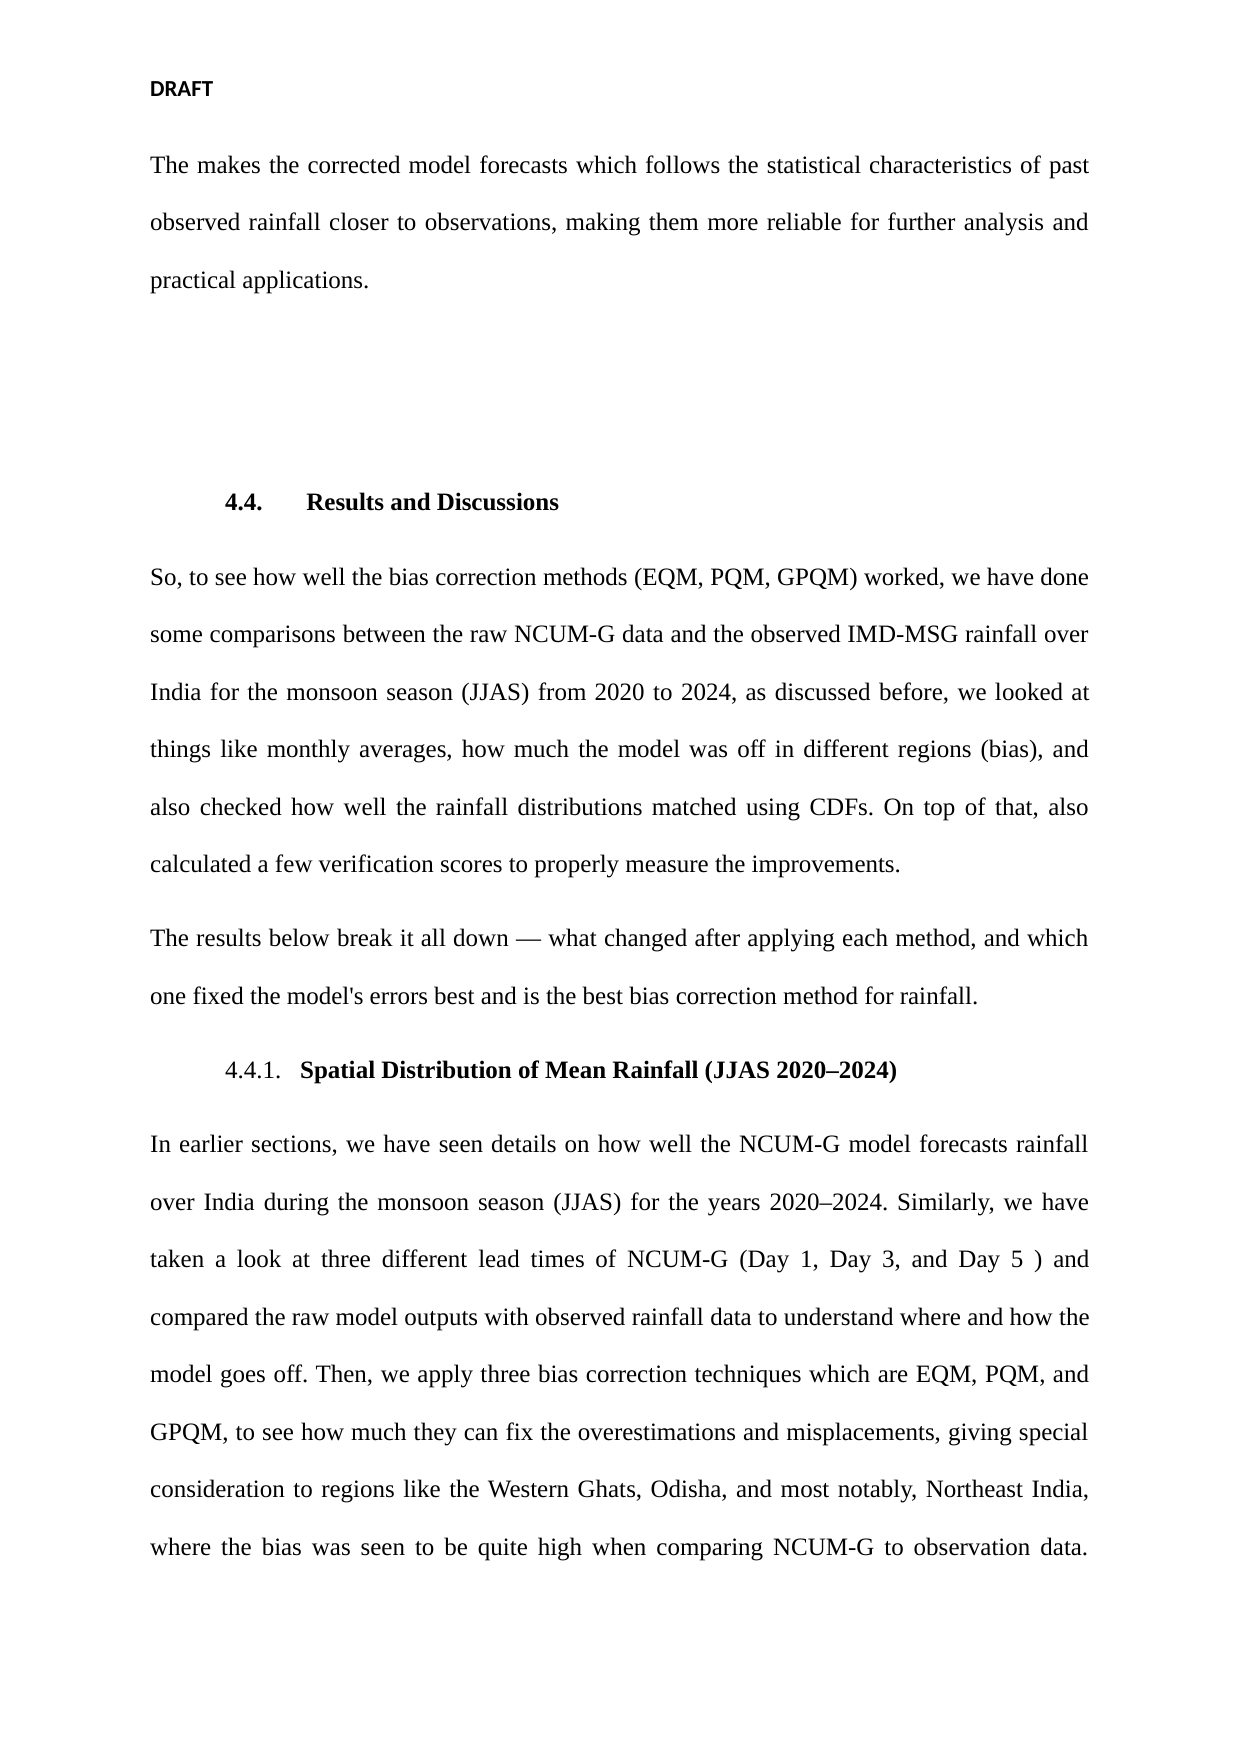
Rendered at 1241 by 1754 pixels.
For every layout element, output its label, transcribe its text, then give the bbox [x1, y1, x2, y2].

text The results below break it all down — what changed after applying each method, and which one fixed the model's errors best and is the best bias correction method for rainfall. [150, 923, 1090, 1009]
text The makes the corrected model forecasts which follows the statistical characteristics of past observed rainfall closer to observations, making them more reliable for further analysis and practical applications. [150, 150, 1090, 294]
list Results and Discussions [225, 487, 1090, 516]
text So, to see how well the bias correction methods (EQM, PQM, GPQM) worked, we have done some comparisons between the raw NCUM-G data and the observed IMD-MSG rainfall over India for the monsoon season (JJAS) from 2020 to 2024, as discussed before, we looked at things like monthly averages, how much the model was off in different regions (bias), and also checked how well the rainfall distributions matched using CDFs. On top of that, also calculated a few verification scores to properly measure the improvements. [150, 562, 1090, 878]
list Spatial Distribution of Mean Rainfall (JJAS 2020–2024) [225, 1055, 1090, 1084]
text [150, 1129, 1090, 1560]
